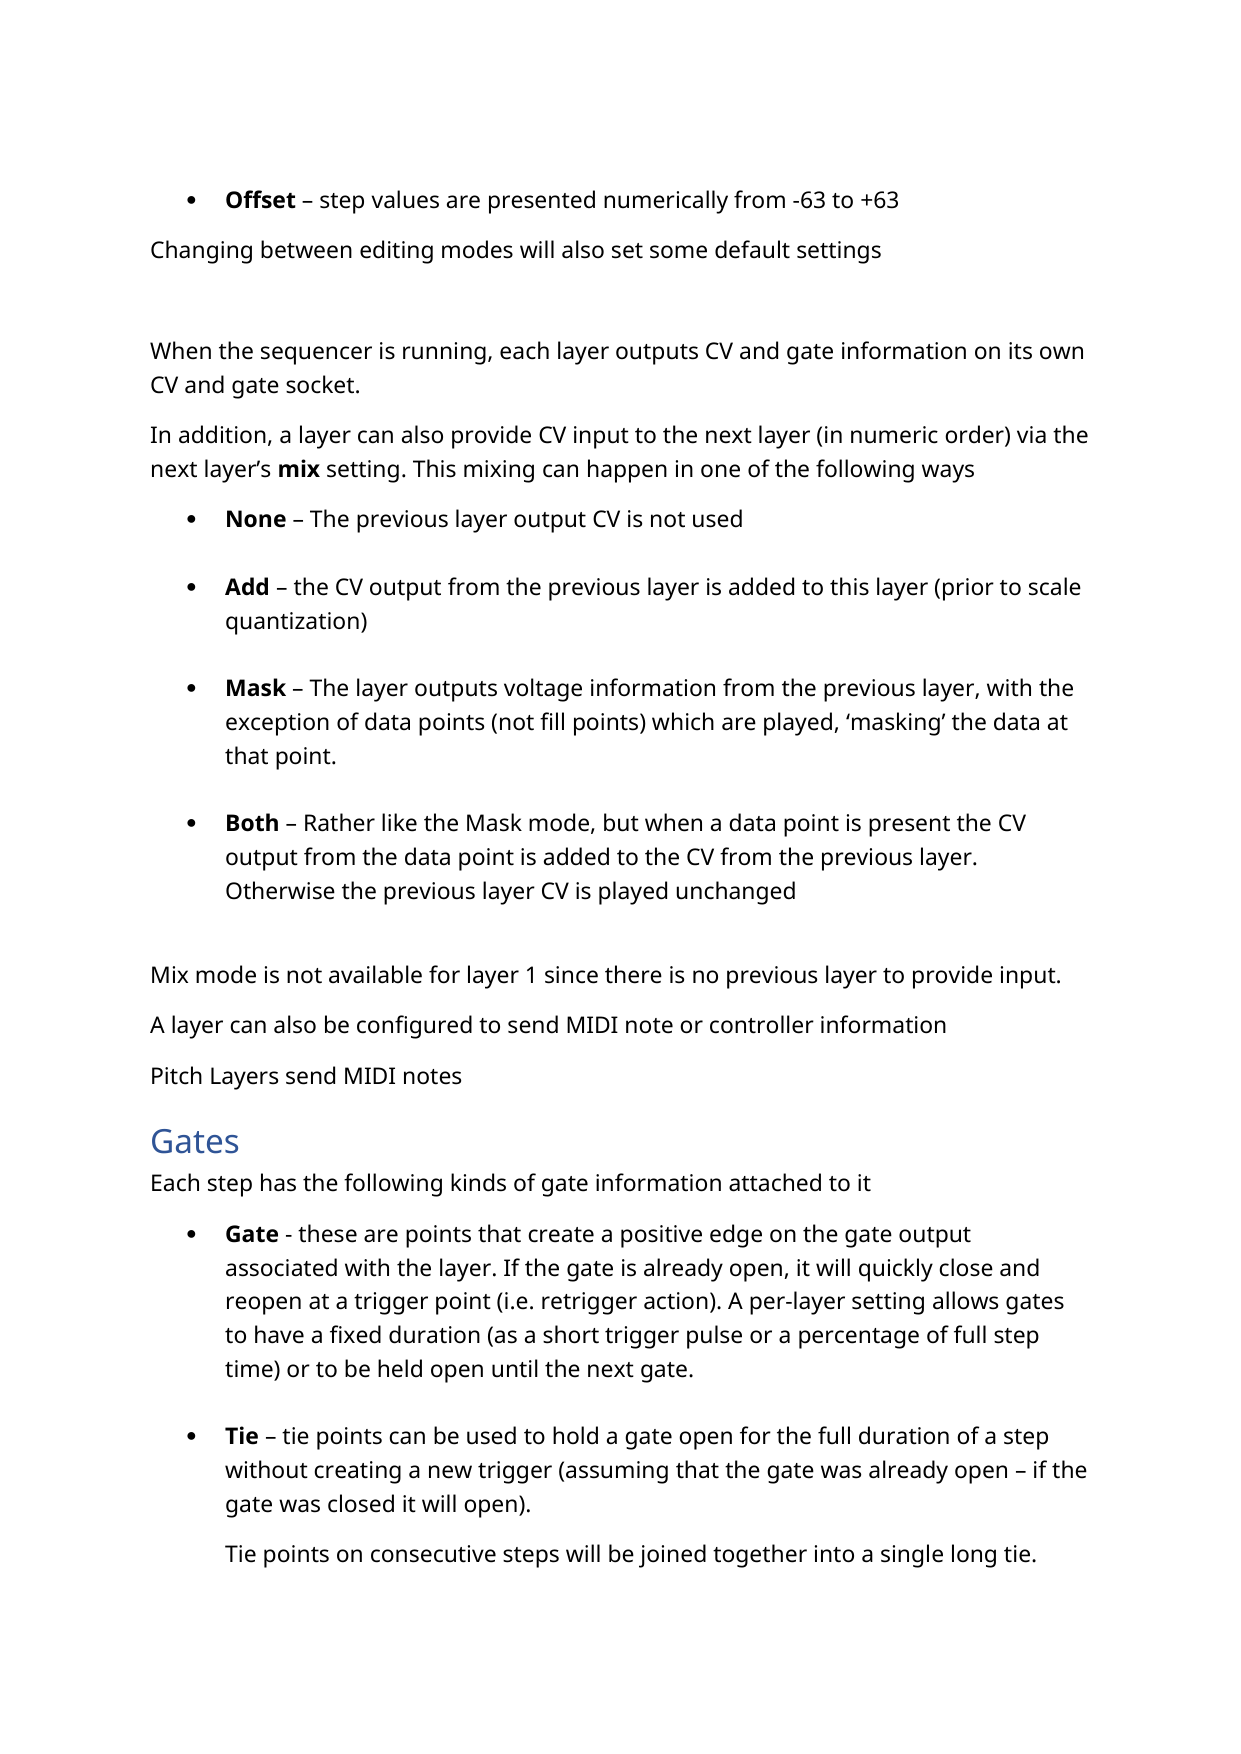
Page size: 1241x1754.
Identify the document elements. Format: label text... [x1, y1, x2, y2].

list Tie – tie points can be used to hold a gate open for the full duration of a step without creating a new trigger (assuming that the gate was already open – if the gate was closed it will open). [187, 1420, 1090, 1519]
list Mask – The layer outputs voltage information from the previous layer, with the exception of data points (not fill points) which are played, ‘masking’ the data at that point. [187, 672, 1090, 771]
text When the sequencer is running, each layer outputs CV and gate information on its own CV and gate socket. [150, 335, 1090, 400]
text A layer can also be configured to send MIDI note or controller information [150, 1009, 1090, 1040]
text Mix mode is not available for layer 1 since there is no previous layer to provide input. [150, 959, 1090, 990]
text Each step has the following kinds of gate information attached to it [150, 1167, 1090, 1198]
text Changing between editing modes will also set some default settings [150, 234, 1090, 265]
text Tie points on consecutive steps will be joined together into a single long tie. [225, 1538, 1090, 1569]
list Gate - these are points that create a positive edge on the gate output associated with the layer. If the gate is already open, it will quickly close and reopen at a trigger point (i.e. retrigger action). A per-layer setting allows gates to have a fixed duration (as a short trigger pulse or a percentage of full step time) or to be held open until the next gate. [187, 1218, 1090, 1384]
text In addition, a layer can also provide CV input to the next layer (in numeric order) via the next layer’s mix setting. This mixing can happen in one of the following ways [150, 419, 1090, 484]
list Both – Rather like the Mask mode, but when a data point is present the CV output from the data point is added to the CV from the previous layer. Otherwise the previous layer CV is played unchanged [187, 807, 1090, 906]
list Offset – step values are presented numerically from -63 to +63 [187, 184, 1090, 215]
list None – The previous layer output CV is not used [187, 503, 1090, 534]
subtitle Gates [150, 1118, 1090, 1164]
text Pitch Layers send MIDI notes [150, 1059, 1090, 1091]
list Add – the CV output from the previous layer is added to this layer (prior to scale quantization) [187, 571, 1090, 636]
